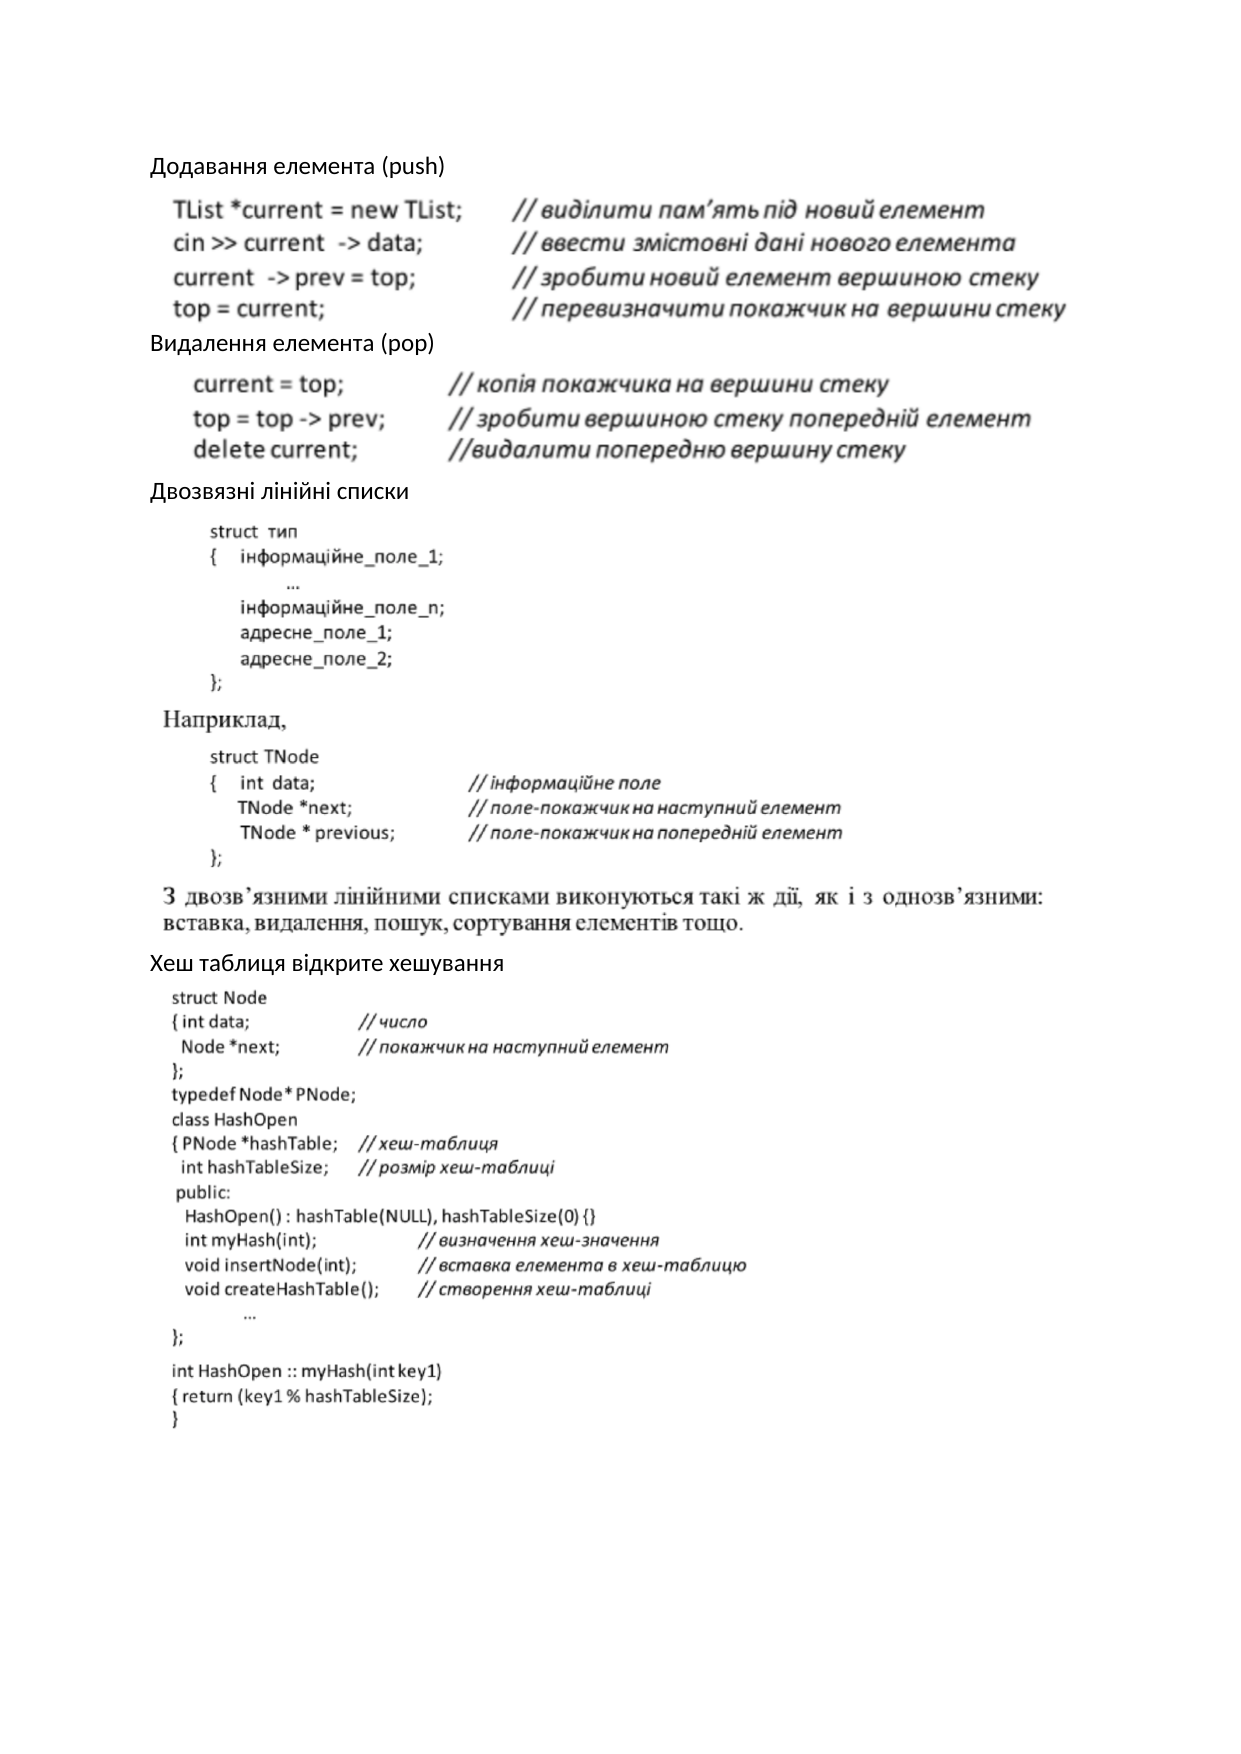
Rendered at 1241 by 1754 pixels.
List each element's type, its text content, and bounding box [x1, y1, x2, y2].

text Додавання елемента (push) [150, 150, 1090, 180]
text Двозвязні лінійні списки [150, 476, 1090, 505]
text Хеш таблиця відкрите хешування [150, 947, 1090, 978]
picture [150, 180, 1091, 328]
text Видалення елемента (pop) [150, 328, 1090, 357]
picture [150, 977, 834, 1450]
picture [150, 505, 1091, 947]
picture [150, 357, 1091, 476]
